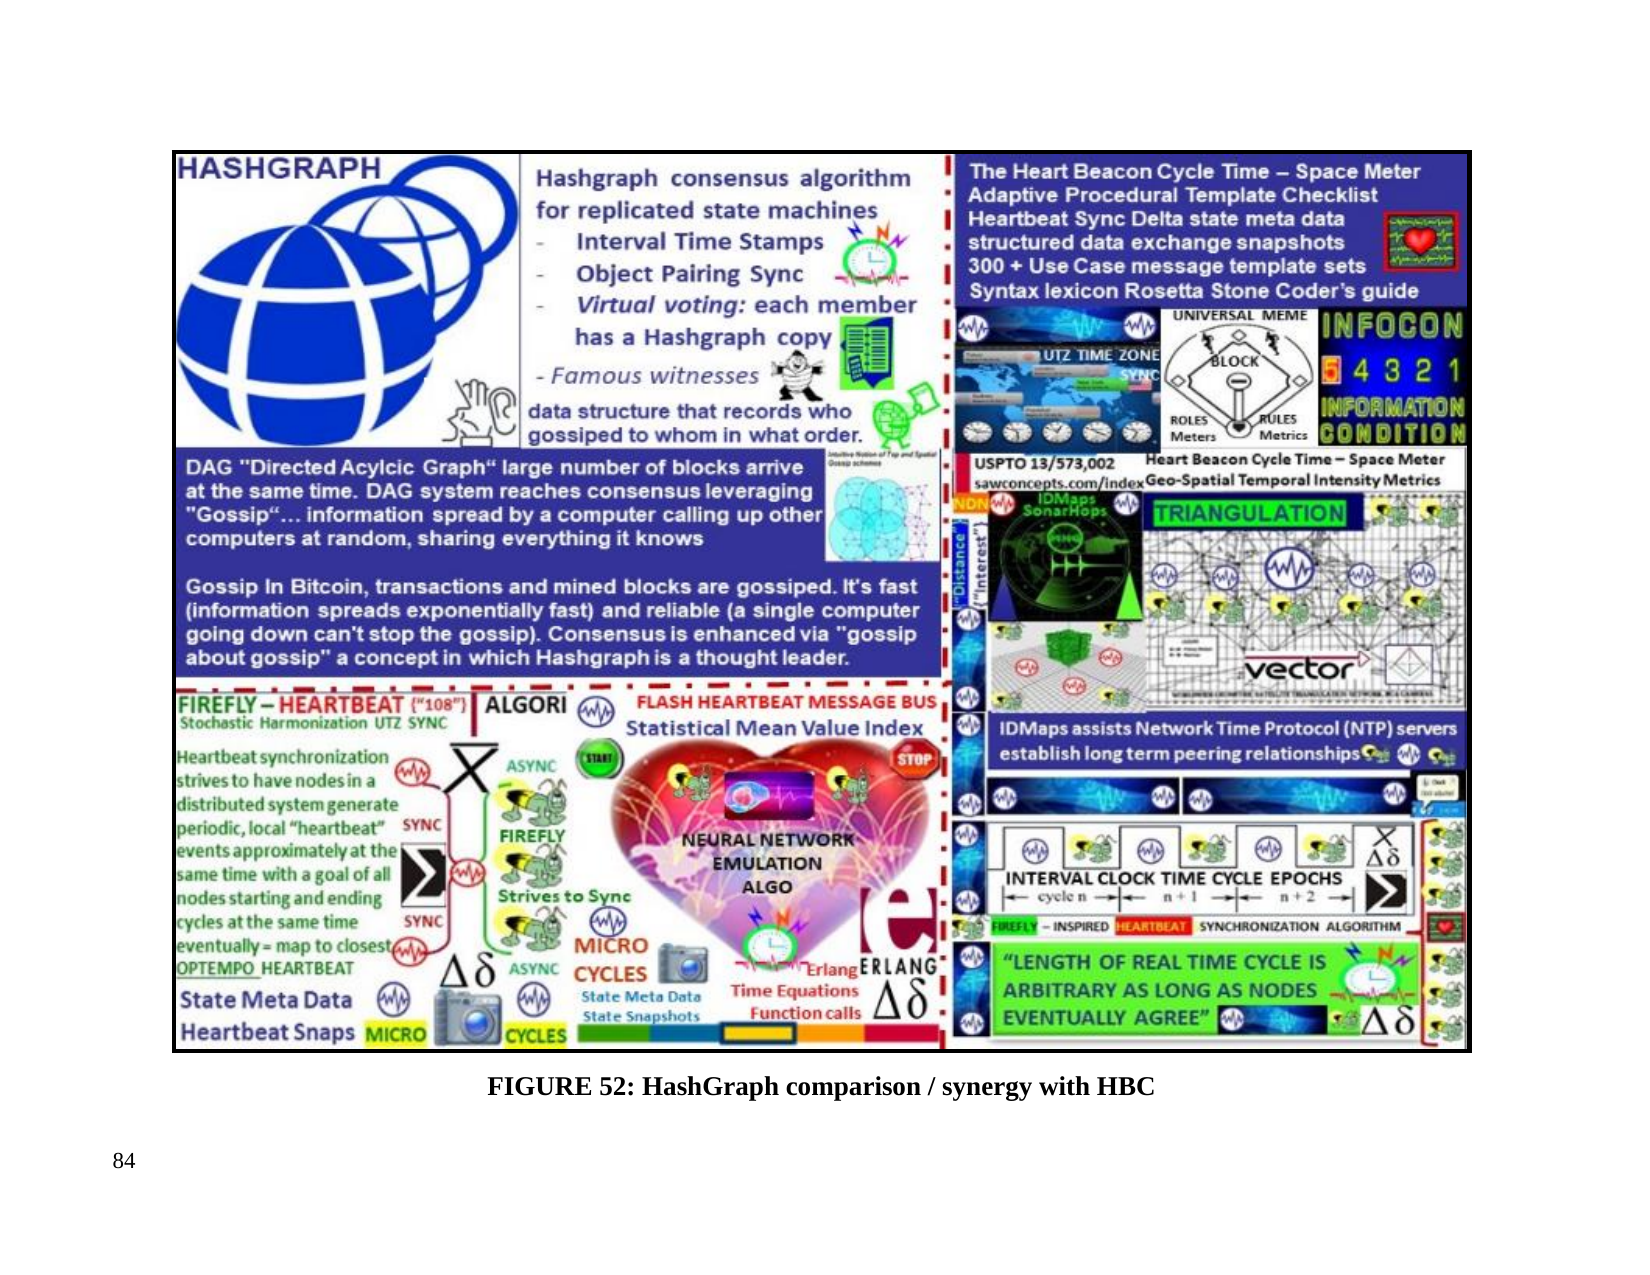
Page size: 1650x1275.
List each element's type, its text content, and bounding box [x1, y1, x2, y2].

picture [176, 154, 1467, 1049]
text FIGURE 52: HashGraph comparison / synergy with HBC [112, 1070, 1531, 1101]
